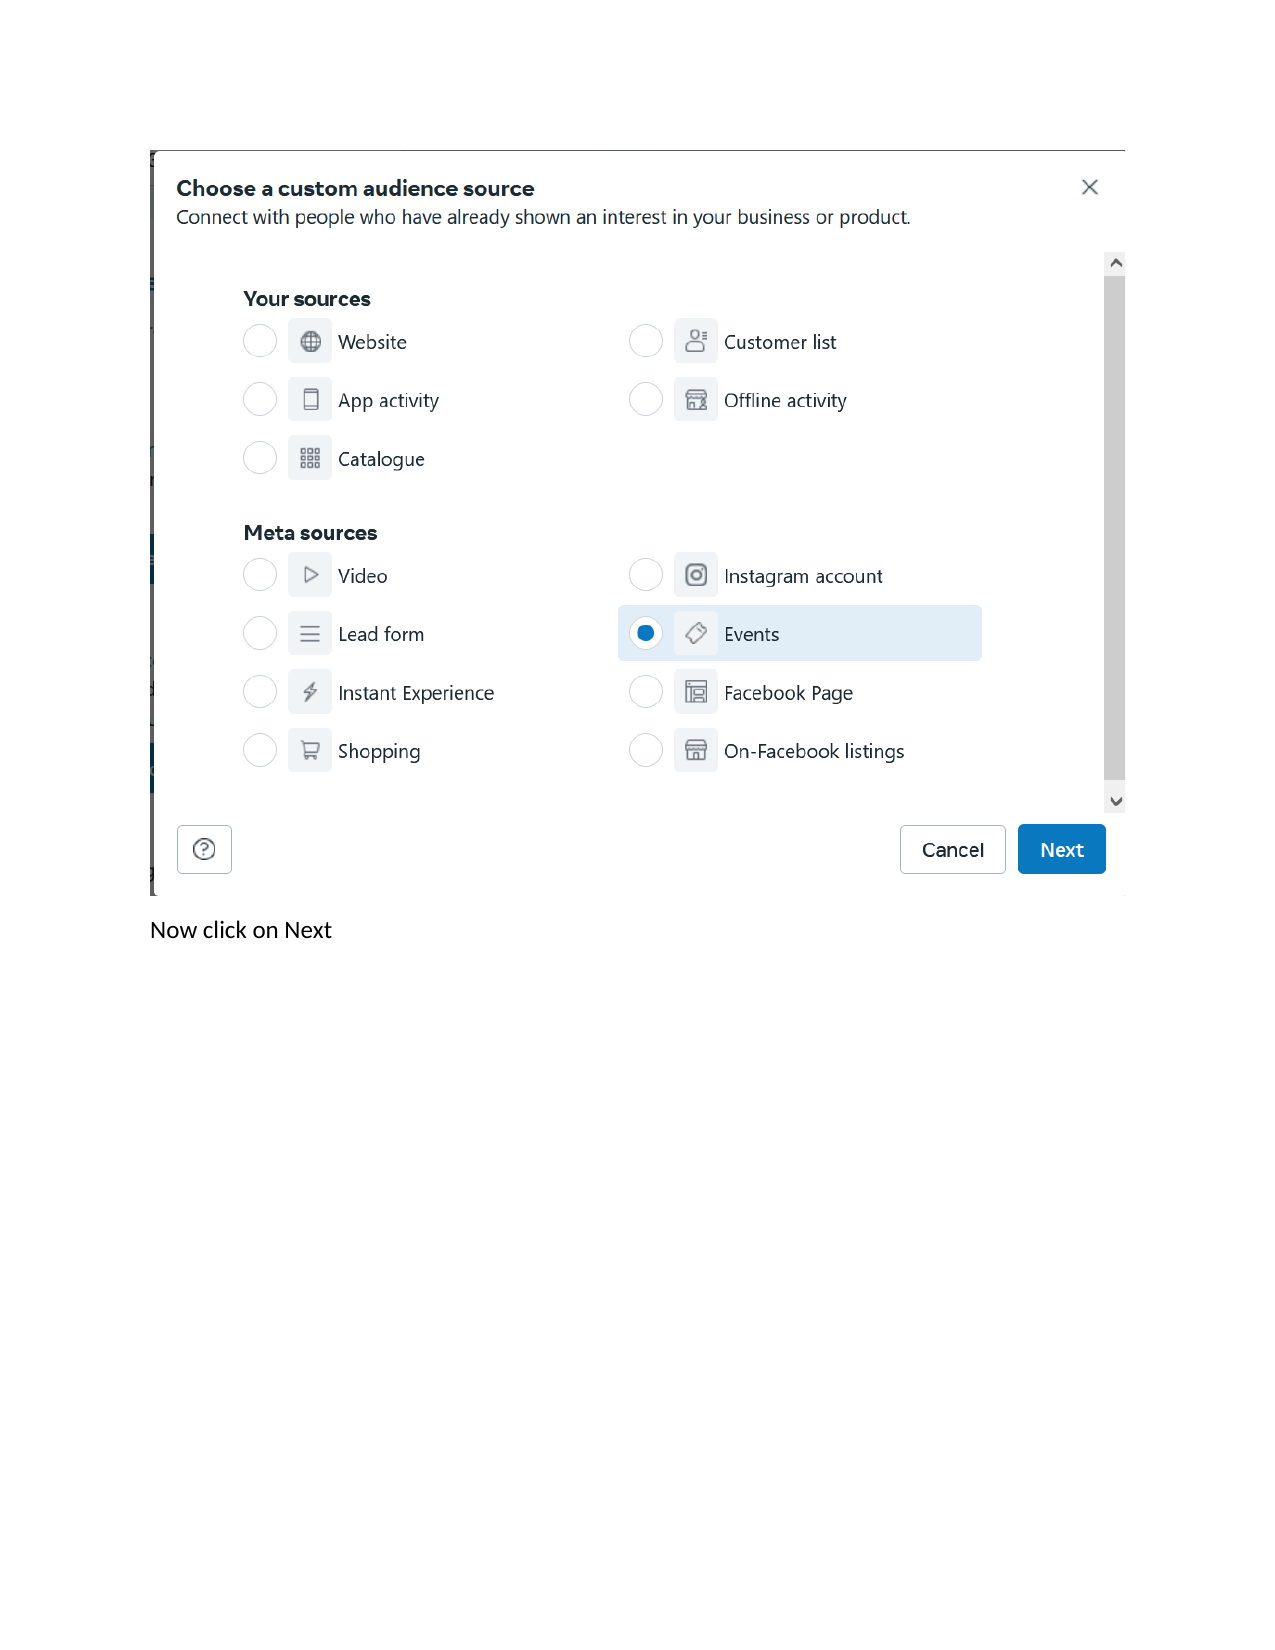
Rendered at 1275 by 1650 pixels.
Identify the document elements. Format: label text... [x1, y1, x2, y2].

picture [150, 150, 1125, 896]
text Now click on Next [150, 914, 1125, 945]
